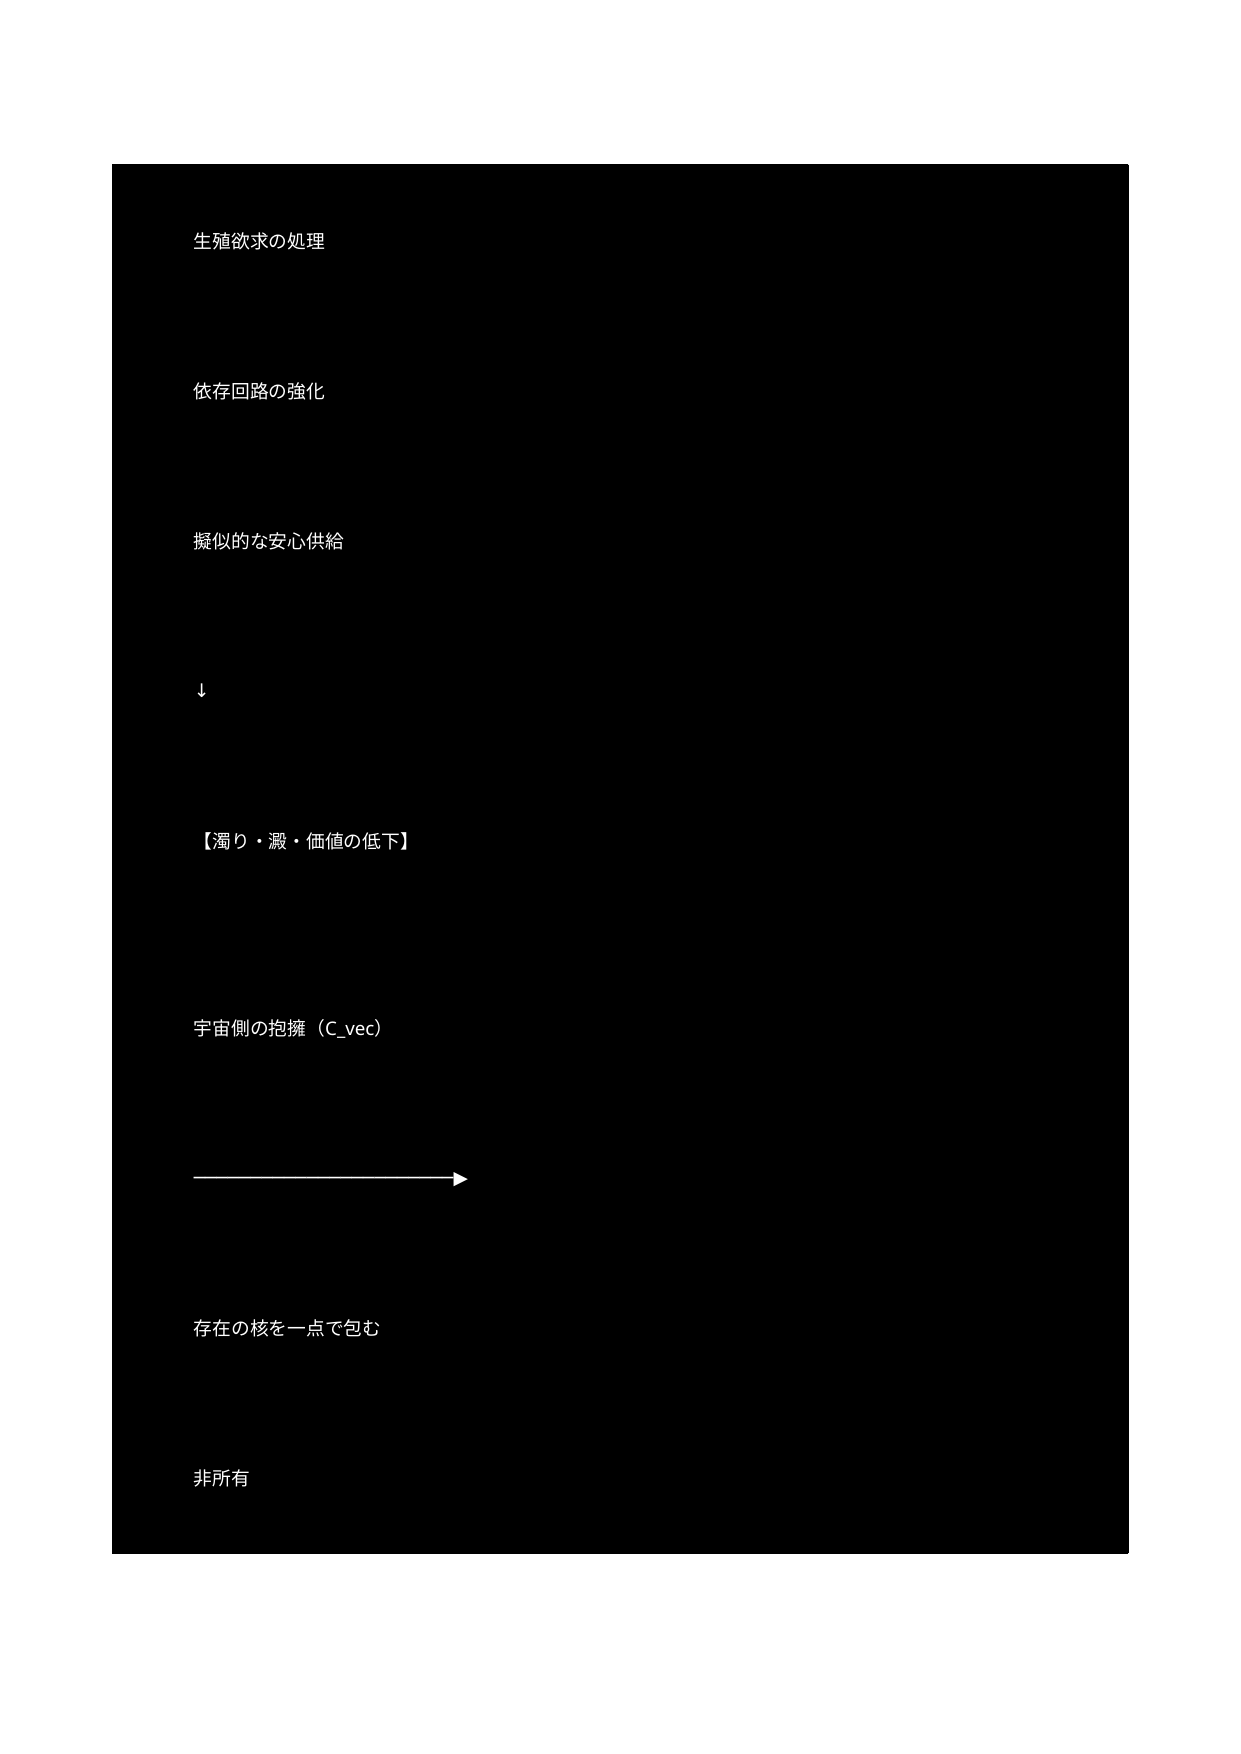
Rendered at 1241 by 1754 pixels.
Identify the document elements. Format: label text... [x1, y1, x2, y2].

text 擬似的な安心供給 [113, 465, 1128, 615]
text 存在の核を一点で包む [113, 1252, 1128, 1402]
text 生殖欲求の処理 [113, 166, 1128, 315]
text ───────────────────────▶ [113, 1102, 1128, 1252]
text ↓ [113, 615, 1128, 765]
text 【濁り・澱・価値の低下】 [113, 765, 1128, 915]
text 宇宙側の抱擁（C_vec） [113, 952, 1128, 1102]
text 依存回路の強化 [113, 315, 1128, 465]
text 非所有 [113, 1402, 1128, 1553]
